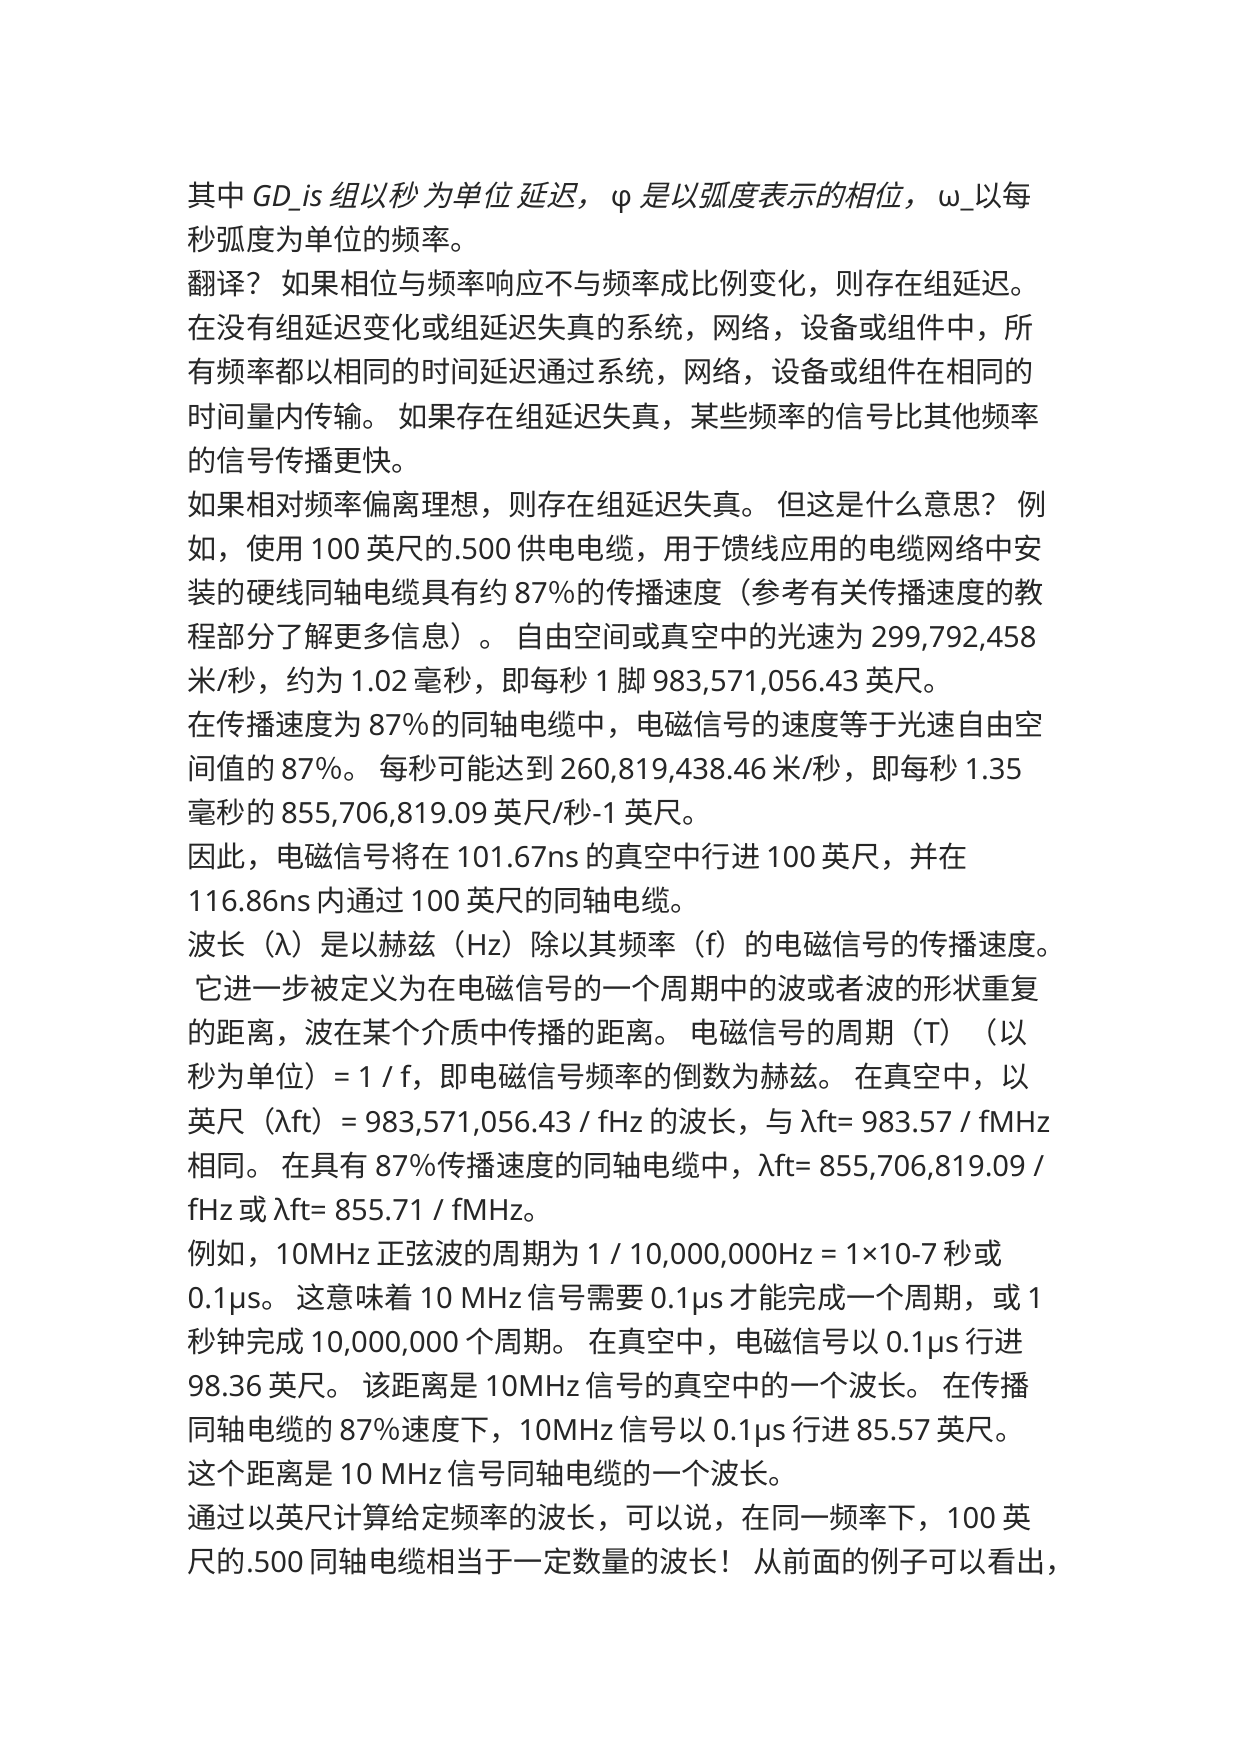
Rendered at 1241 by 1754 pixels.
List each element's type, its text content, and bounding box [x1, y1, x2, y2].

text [187, 1494, 1053, 1582]
text 因此，电磁信号将在101.67ns的真空中行进100英尺，并在116.86ns内通过100英尺的同轴电缆。 [187, 833, 1053, 921]
text 如果相对频率偏离理想，则存在组延迟失真。 但这是什么意思？ 例如，使用100英尺的.500供电电缆，用于馈线应用的电缆网络中安装的硬线同轴电缆具有约87％的传播速度（参考有关传播速度的教程部分了解更多信息）。 自由空间或真空中的光速为299,792,458米/秒，约为1.02毫秒，即每秒1脚983,571,056.43英尺。 [187, 480, 1053, 701]
text 在传播速度为87％的同轴电缆中，电磁信号的速度等于光速自由空间值的87％。 每秒可能达到260,819,438.46米/秒，即每秒1.35毫秒的855,706,819.09英尺/秒-1英尺。 [187, 701, 1053, 833]
text 其中GD_is组以秒 为单位 延迟， φ 是以弧度表示的相位， ω_以每秒弧度为单位的频率。 [187, 172, 1053, 260]
text 翻译？ 如果相位与频率响应不与频率成比例变化，则存在组延迟。 在没有组延迟变化或组延迟失真的系统，网络，设备或组件中，所有频率都以相同的时间延迟通过系统，网络，设备或组件在相同的时间量内传输。 如果存在组延迟失真，某些频率的信号比其他频率的信号传播更快。 [187, 260, 1053, 480]
text 波长（λ）是以赫兹（Hz）除以其频率（f）的电磁信号的传播速度。 它进一步被定义为在电磁信号的一个周期中的波或者波的形状重复的距离，波在某个介质中传播的距离。 电磁信号的周期（T）（以秒为单位）= 1 / f，即电磁信号频率的倒数为赫兹。 在真空中，以英尺（λft）= 983,571,056.43 / fHz的波长，与λft= 983.57 / fMHz相同。 在具有87％传播速度的同轴电缆中，λft= 855,706,819.09 / fHz或λft= 855.71 / fMHz。 [187, 921, 1053, 1229]
text 例如，10MHz正弦波的周期为1 / 10,000,000Hz = 1×10-7秒或0.1μs。 这意味着10 MHz信号需要0.1μs才能完成一个周期，或1秒钟完成10,000,000个周期。 在真空中，电磁信号以0.1μs行进98.36英尺。 该距离是10MHz信号的真空中的一个波长。 在传播同轴电缆的87％速度下，10MHz信号以0.1μs行进85.57英尺。 这个距离是10 MHz信号同轴电缆的一个波长。 [187, 1229, 1053, 1494]
